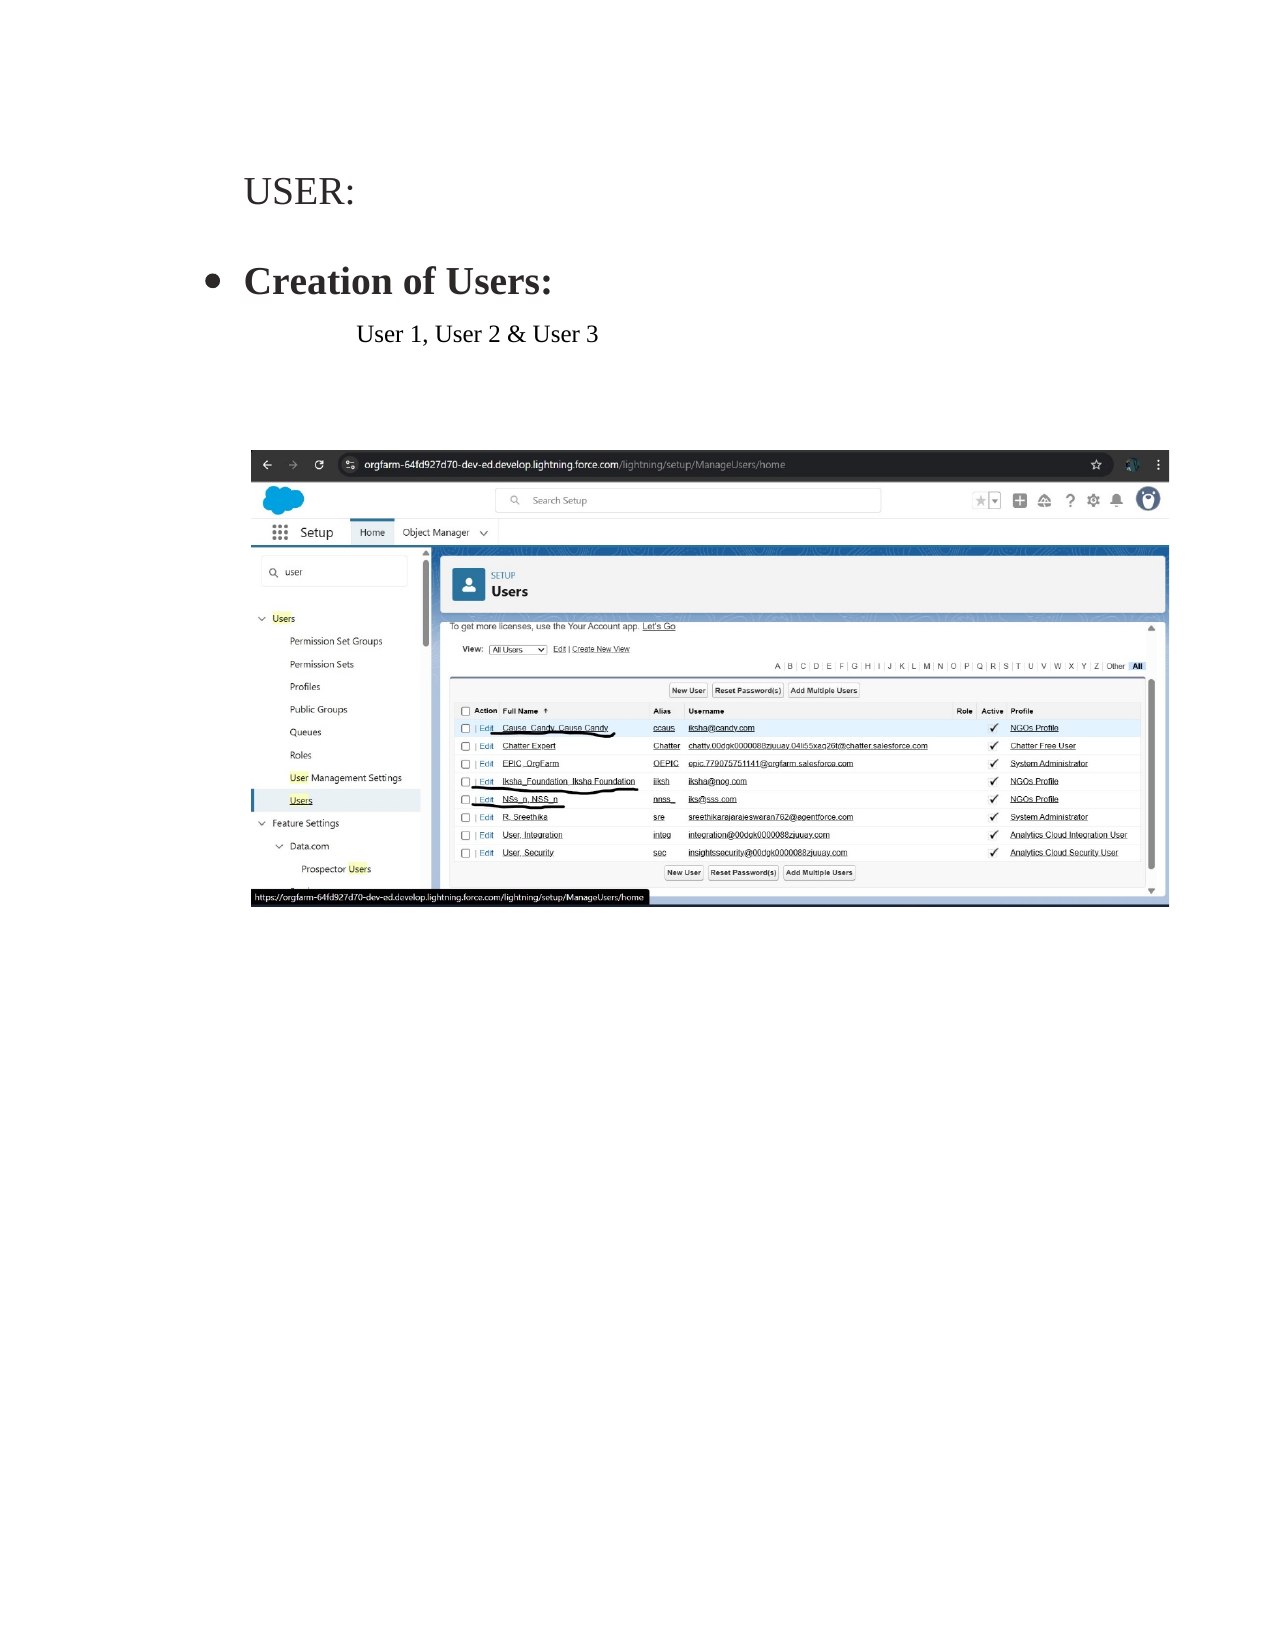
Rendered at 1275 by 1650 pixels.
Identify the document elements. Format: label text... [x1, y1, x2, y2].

text User 1, User 2 & User 3 [150, 319, 1188, 348]
subtitle USER: [243, 153, 1189, 213]
subtitle Creation of Users: [206, 244, 1189, 303]
picture [251, 450, 1170, 907]
